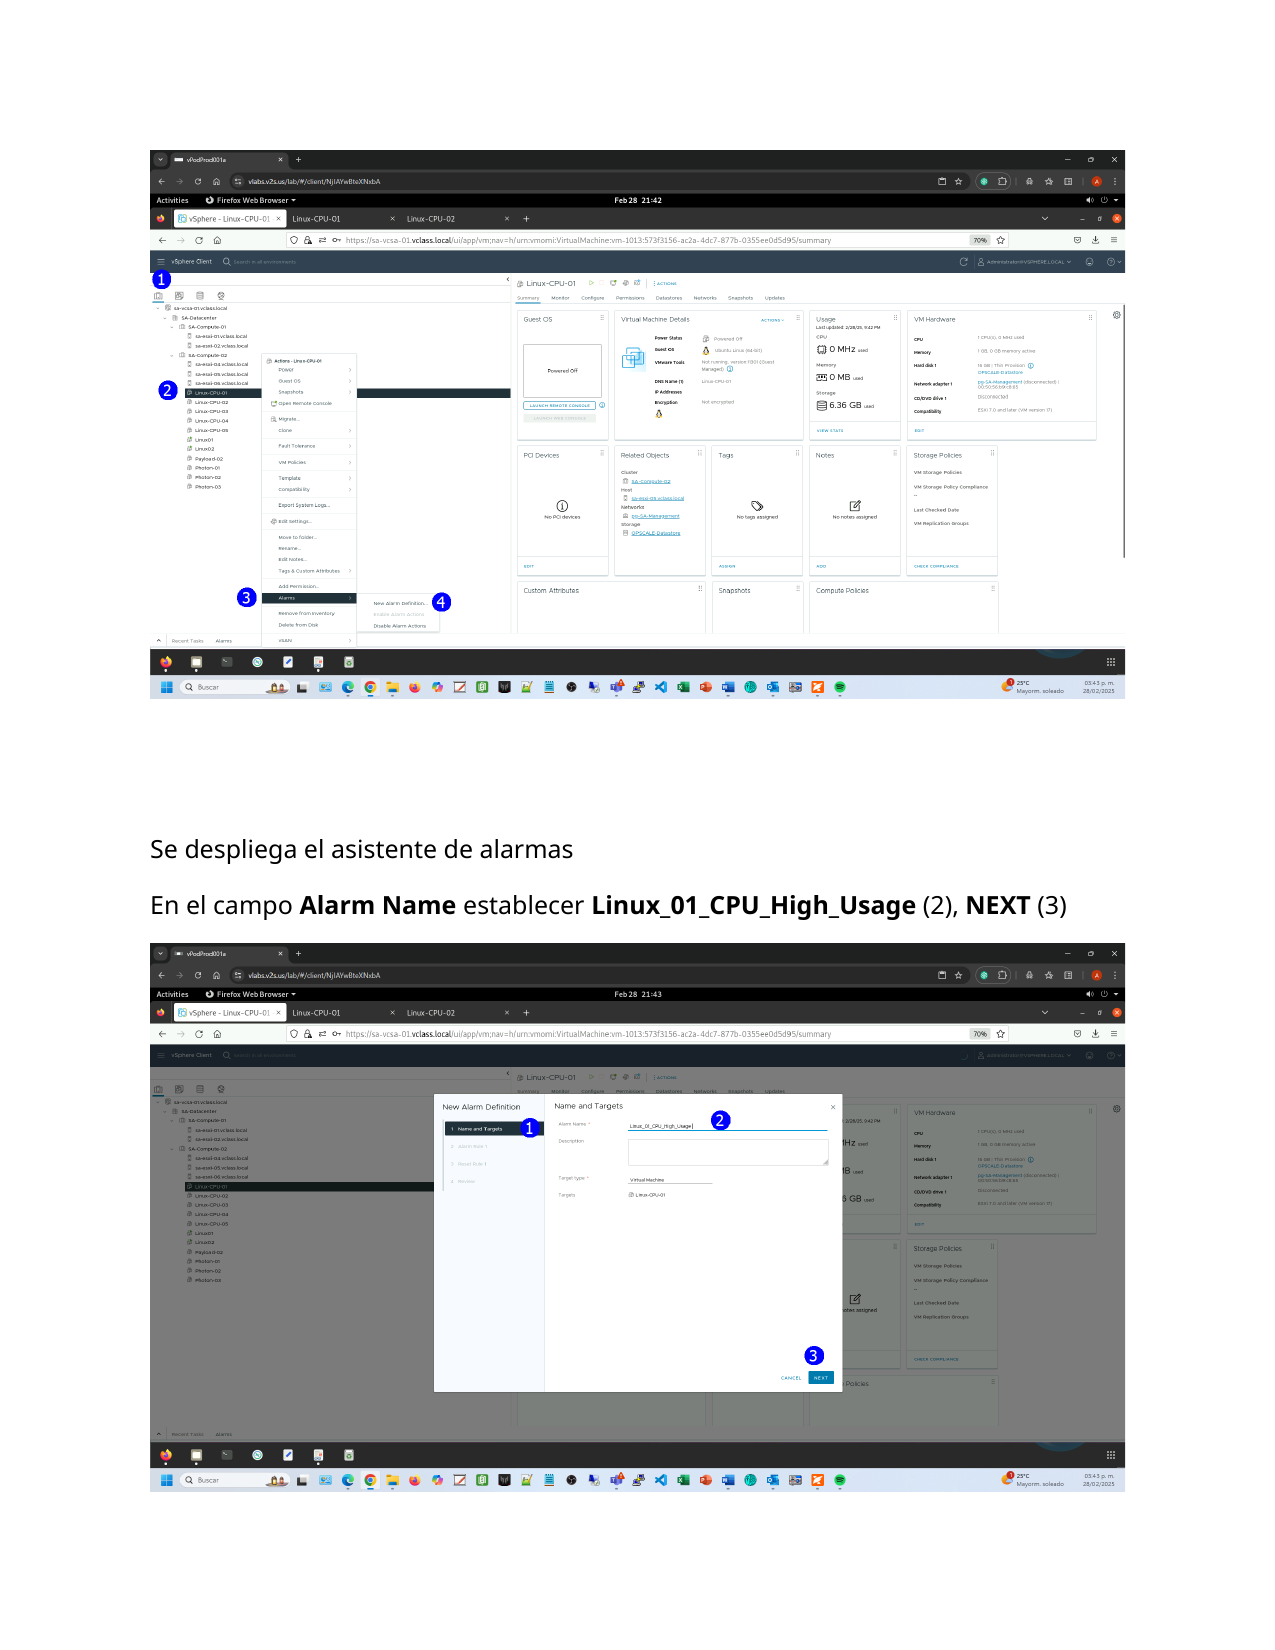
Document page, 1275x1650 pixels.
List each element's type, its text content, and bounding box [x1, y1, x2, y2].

picture [150, 150, 1125, 699]
picture [150, 943, 1125, 1492]
text En el campo Alarm Name establecer Linux_01_CPU_High_Usage (2), NEXT (3) [150, 888, 1125, 922]
text Se despliega el asistente de alarmas [150, 832, 1125, 866]
